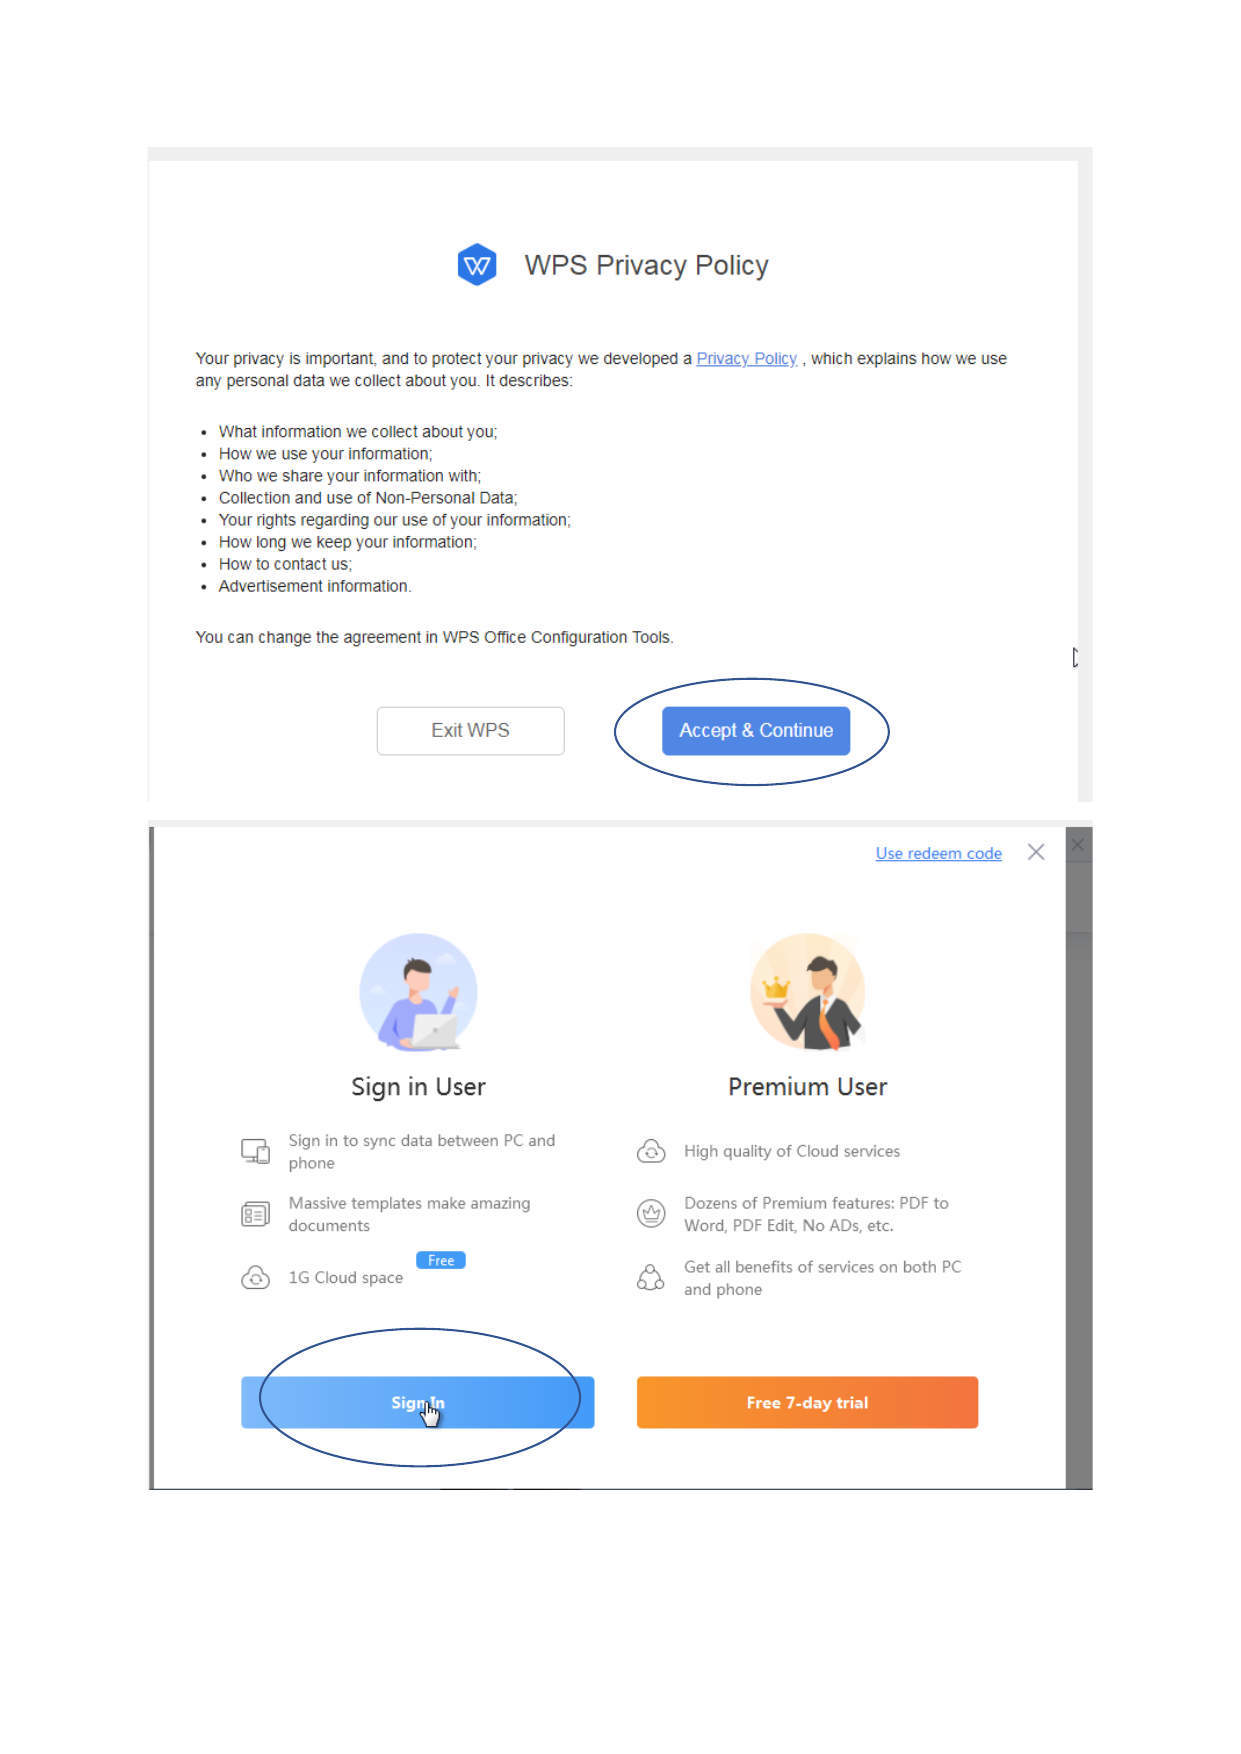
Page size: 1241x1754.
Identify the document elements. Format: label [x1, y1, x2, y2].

picture [147, 820, 1093, 1490]
picture [147, 147, 1093, 802]
